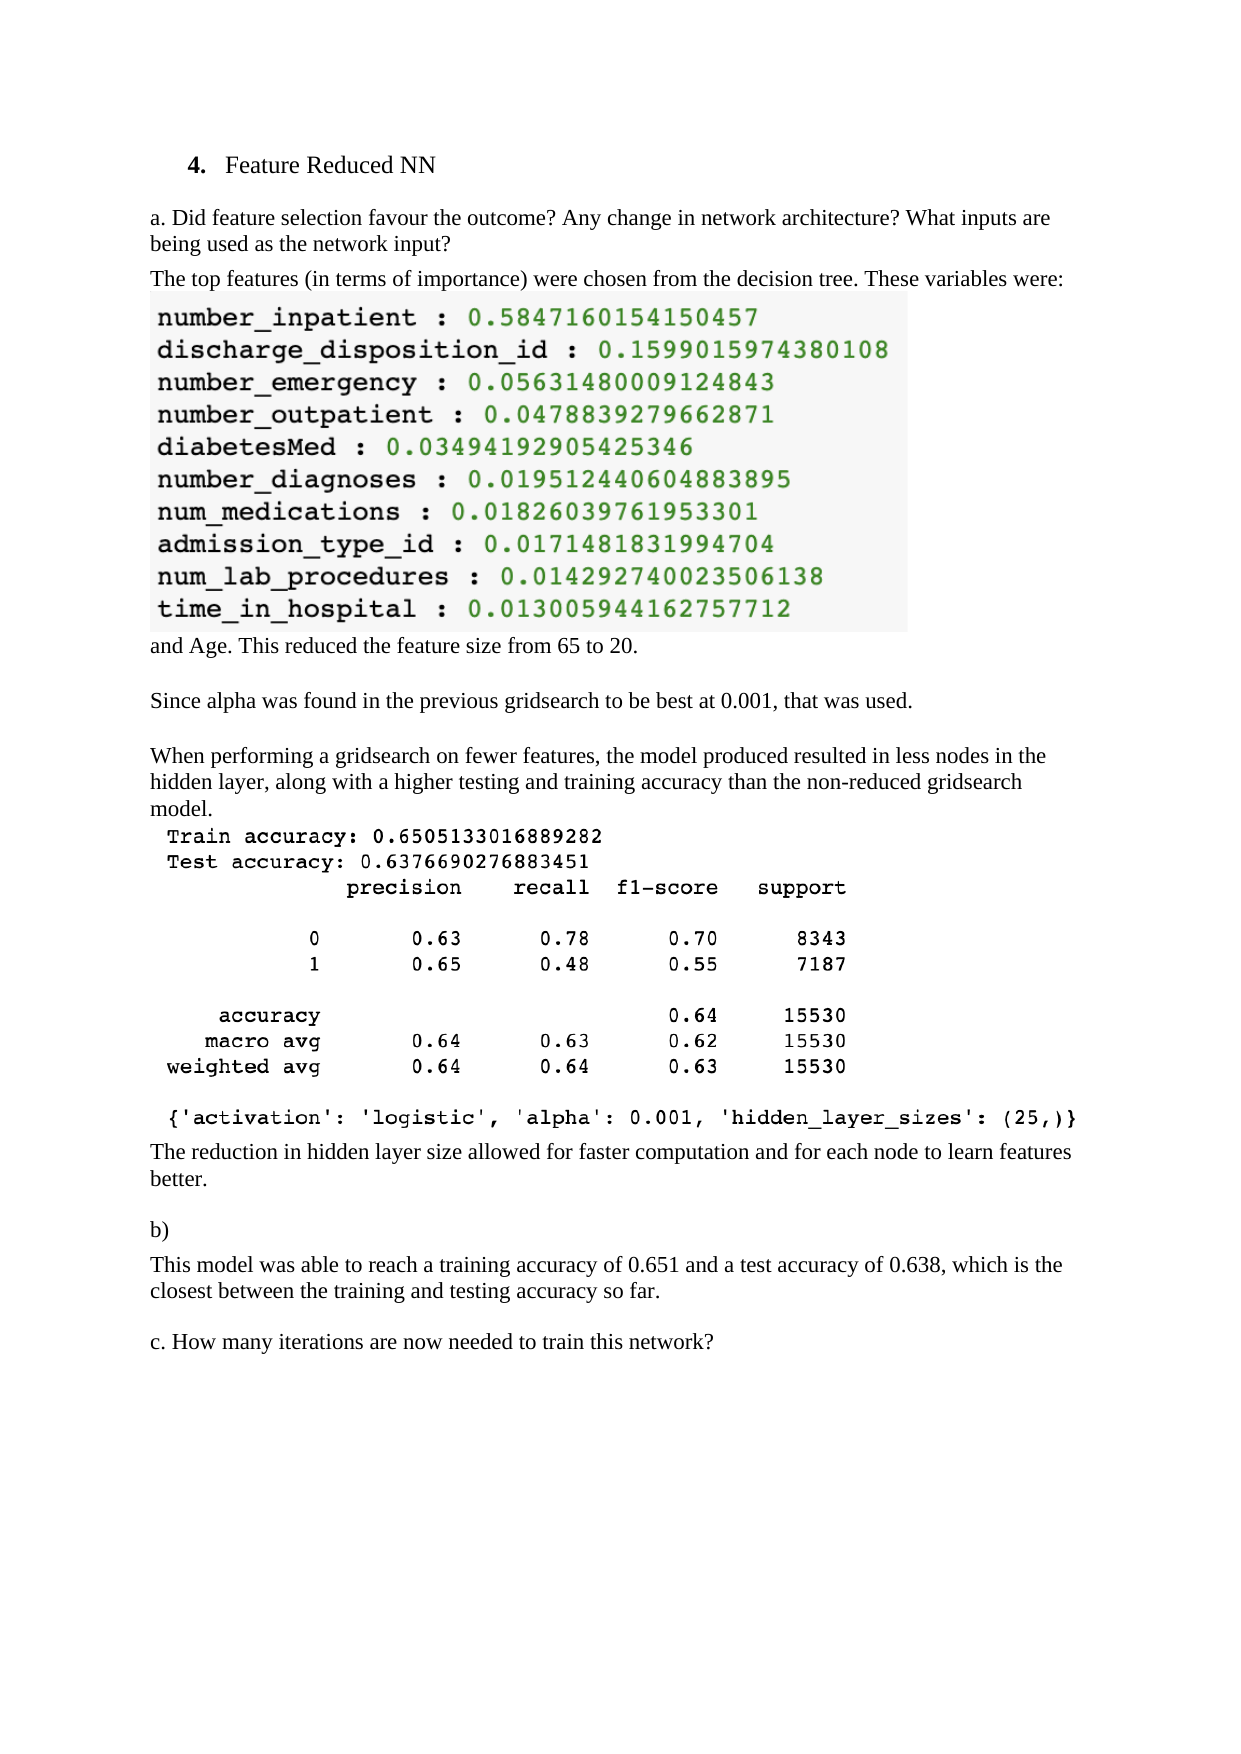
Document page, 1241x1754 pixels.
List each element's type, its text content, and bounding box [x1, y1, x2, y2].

text When performing a gridsearch on fewer features, the model produced resulted in less nodes in the hidden layer, along with a higher testing and training accuracy than the non-reduced gridsearch model. [150, 742, 1090, 821]
text and Age. This reduced the feature size from 65 to 20. [150, 632, 1090, 658]
picture [150, 291, 908, 632]
text The reduction in hidden layer size allowed for faster computation and for each node to learn features better. [150, 1138, 1090, 1191]
picture [150, 821, 1085, 1139]
text a. Did feature selection favour the outcome? Any change in network architecture? What inputs are being used as the network input? [150, 204, 1090, 256]
list Feature Reduced NN [187, 150, 1090, 179]
text Since alpha was found in the previous gridsearch to be best at 0.001, that was used. [150, 687, 1090, 713]
text b) [150, 1216, 1090, 1242]
text This model was able to reach a training accuracy of 0.651 and a test accuracy of 0.638, which is the closest between the training and testing accuracy so far. [150, 1251, 1090, 1303]
text c. How many iterations are now needed to train this network? [150, 1328, 1090, 1355]
text The top features (in terms of importance) were chosen from the decision tree. These variables were: [150, 265, 1090, 291]
